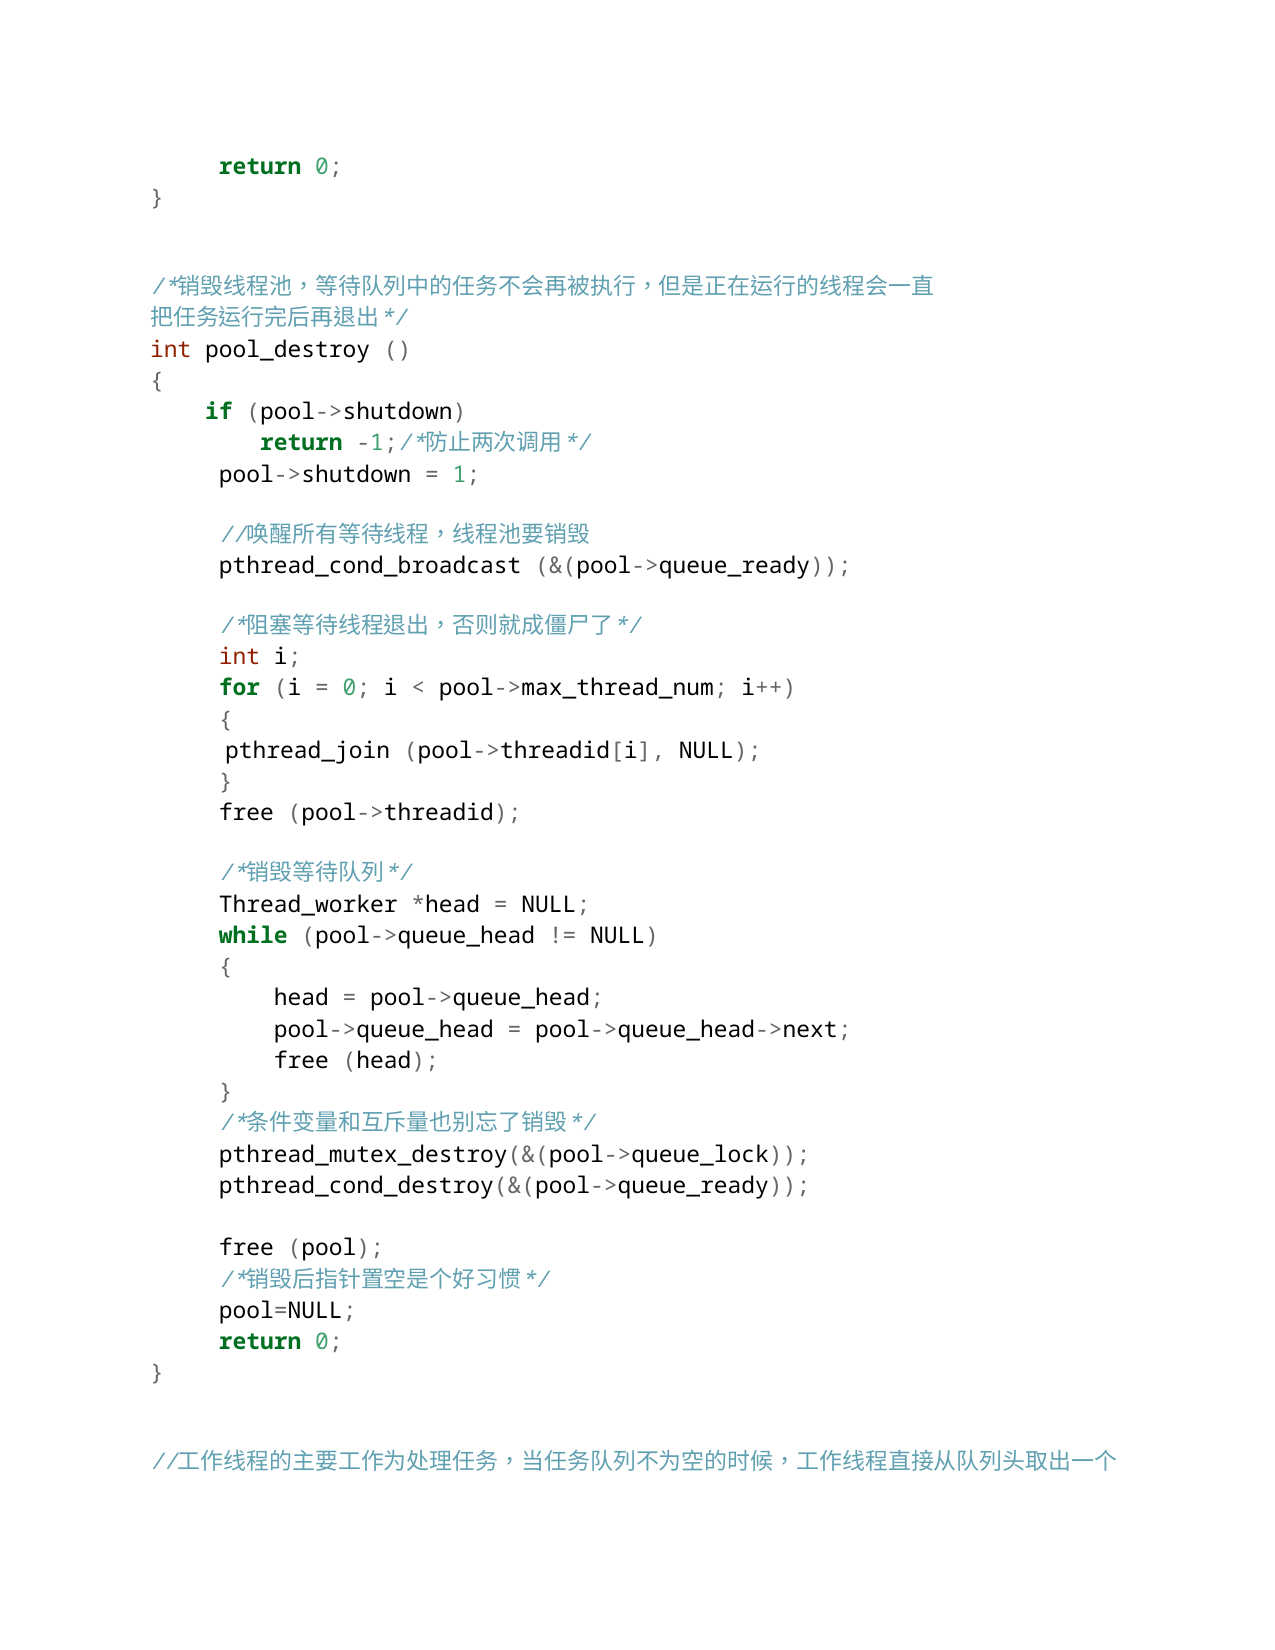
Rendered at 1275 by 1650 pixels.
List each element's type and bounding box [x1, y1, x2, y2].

text [150, 150, 1125, 1476]
